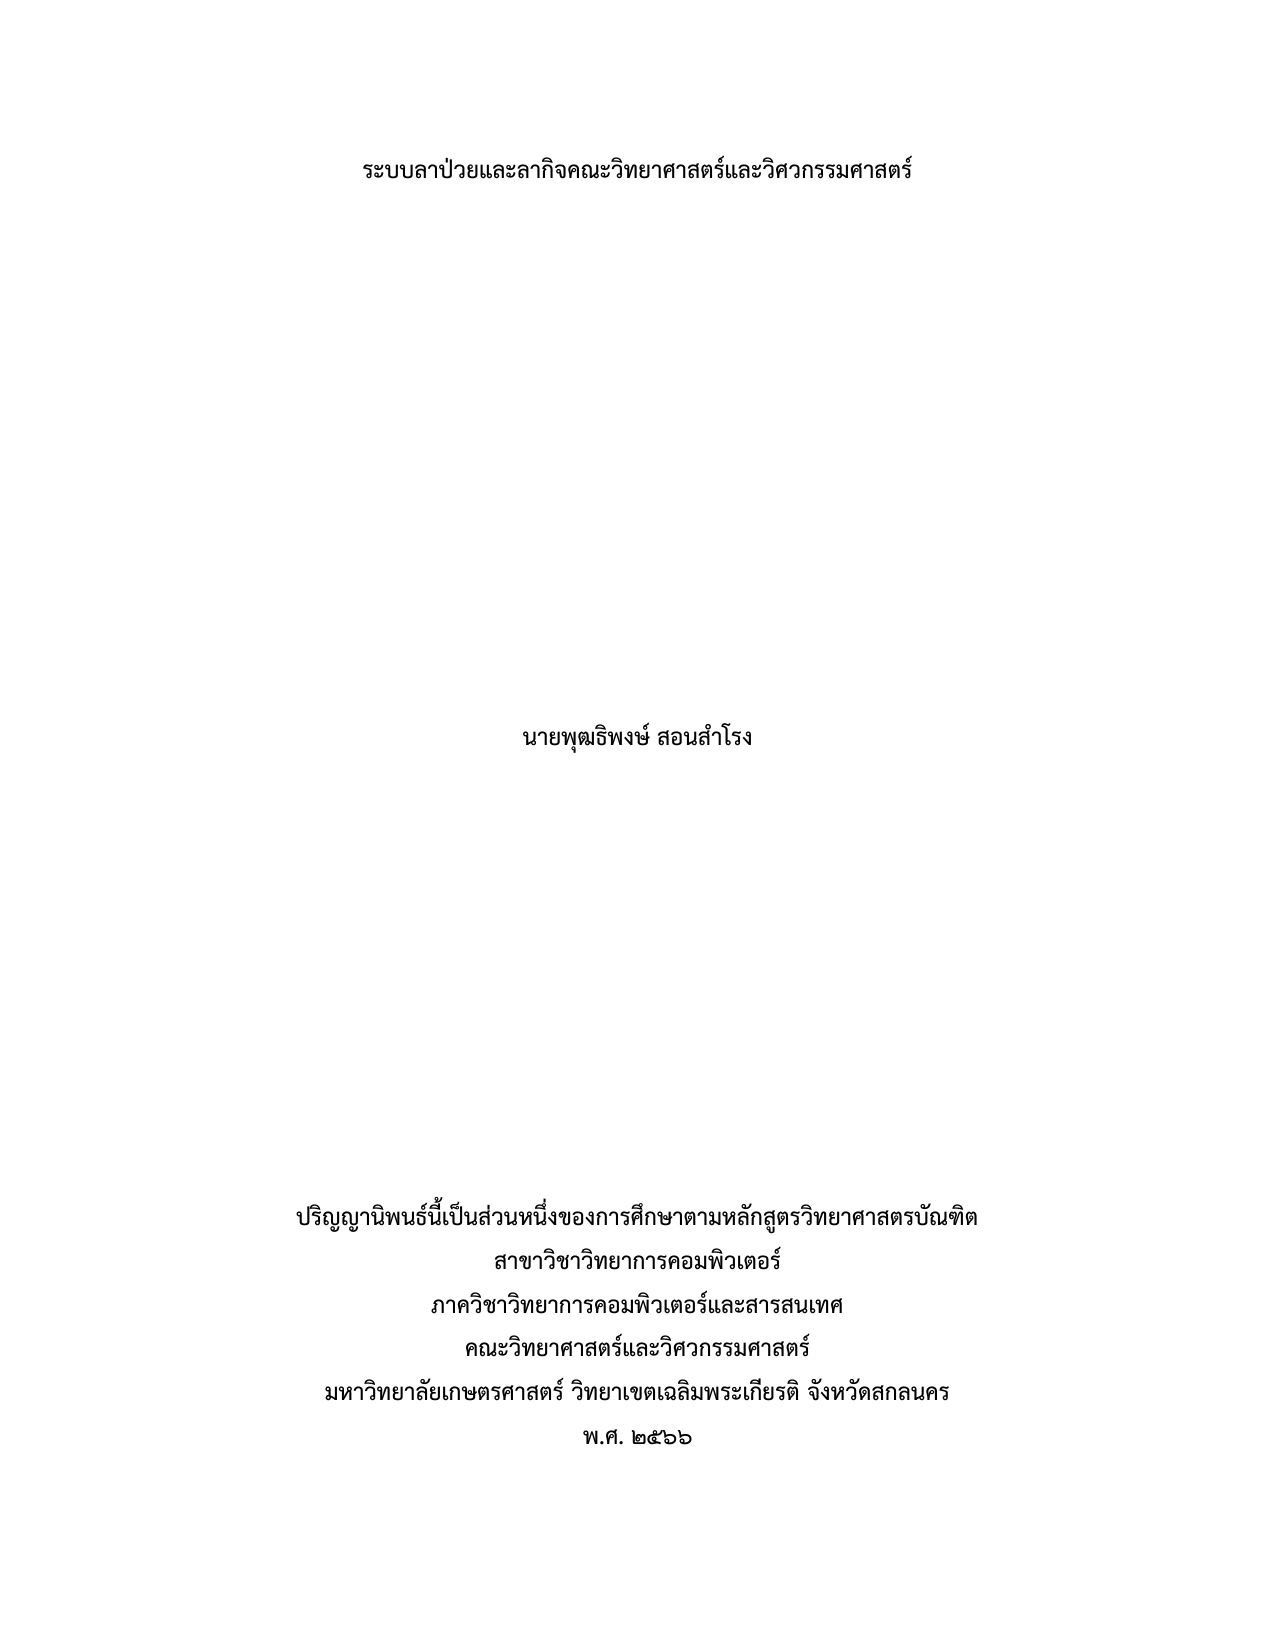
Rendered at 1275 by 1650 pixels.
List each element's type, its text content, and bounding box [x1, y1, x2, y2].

text สาขาวิชาวิทยาการคอมพิวเตอร์ [150, 1241, 1125, 1285]
text นายพุฒธิพงษ์ สอนสำโรง [150, 717, 1125, 761]
text พ.ศ. ๒๕๖๖ [150, 1416, 1125, 1459]
text คณะวิทยาศาสตร์และวิศวกรรมศาสตร์ [150, 1328, 1125, 1372]
text ปริญญานิพนธ์นี้เป็นส่วนหนึ่งของการศึกษาตามหลักสูตรวิทยาศาสตรบัณฑิต [150, 1197, 1125, 1241]
text ภาควิชาวิทยาการคอมพิวเตอร์และสารสนเทศ [150, 1285, 1125, 1328]
text ระบบลาป่วยและลากิจคณะวิทยาศาสตร์และวิศวกรรมศาสตร์ [150, 150, 1125, 194]
text มหาวิทยาลัยเกษตรศาสตร์ วิทยาเขตเฉลิมพระเกียรติ จังหวัดสกลนคร [150, 1372, 1125, 1416]
